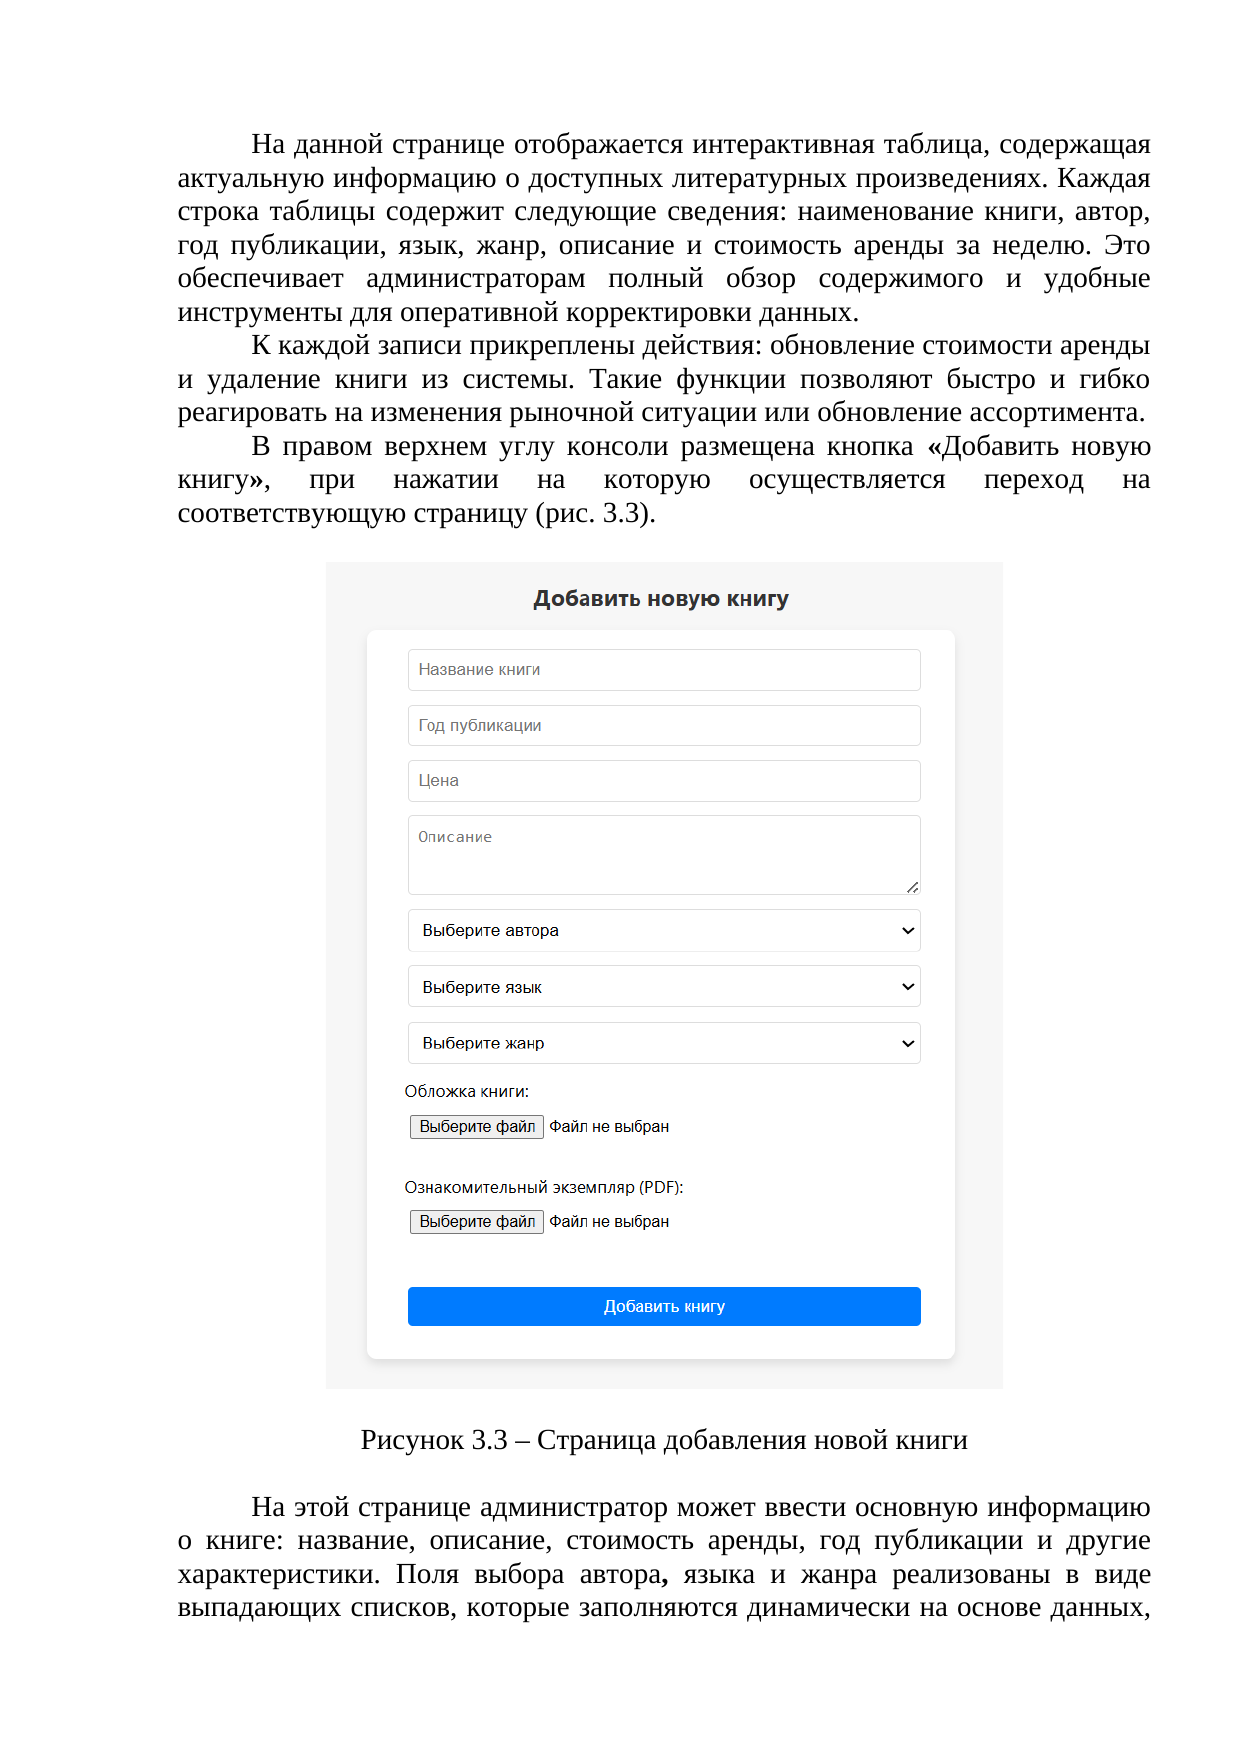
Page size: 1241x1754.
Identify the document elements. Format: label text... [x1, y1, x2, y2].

picture [325, 562, 1004, 1389]
text На данной странице отображается интерактивная таблица, содержащая актуальную информацию о доступных литературных произведениях. Каждая строка таблицы содержит следующие сведения: наименование книги, автор, год публикации, язык, жанр, описание и стоимость аренды за неделю. Это обеспечивает администраторам полный обзор содержимого и удобные инструменты для оперативной корректировки данных. [177, 126, 1152, 327]
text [177, 1489, 1152, 1623]
text К каждой записи прикреплены действия: обновление стоимости аренды и удаление книги из системы. Такие функции позволяют быстро и гибко реагировать на изменения рыночной ситуации или обновление ассортимента. [177, 327, 1152, 428]
text Рисунок 3.3 – Страница добавления новой книги [177, 1422, 1152, 1455]
text В правом верхнем углу консоли размещена кнопка «Добавить новую книгу», при нажатии на которую осуществляется переход на соответствующую страницу (рис. 3.3). [177, 428, 1152, 529]
